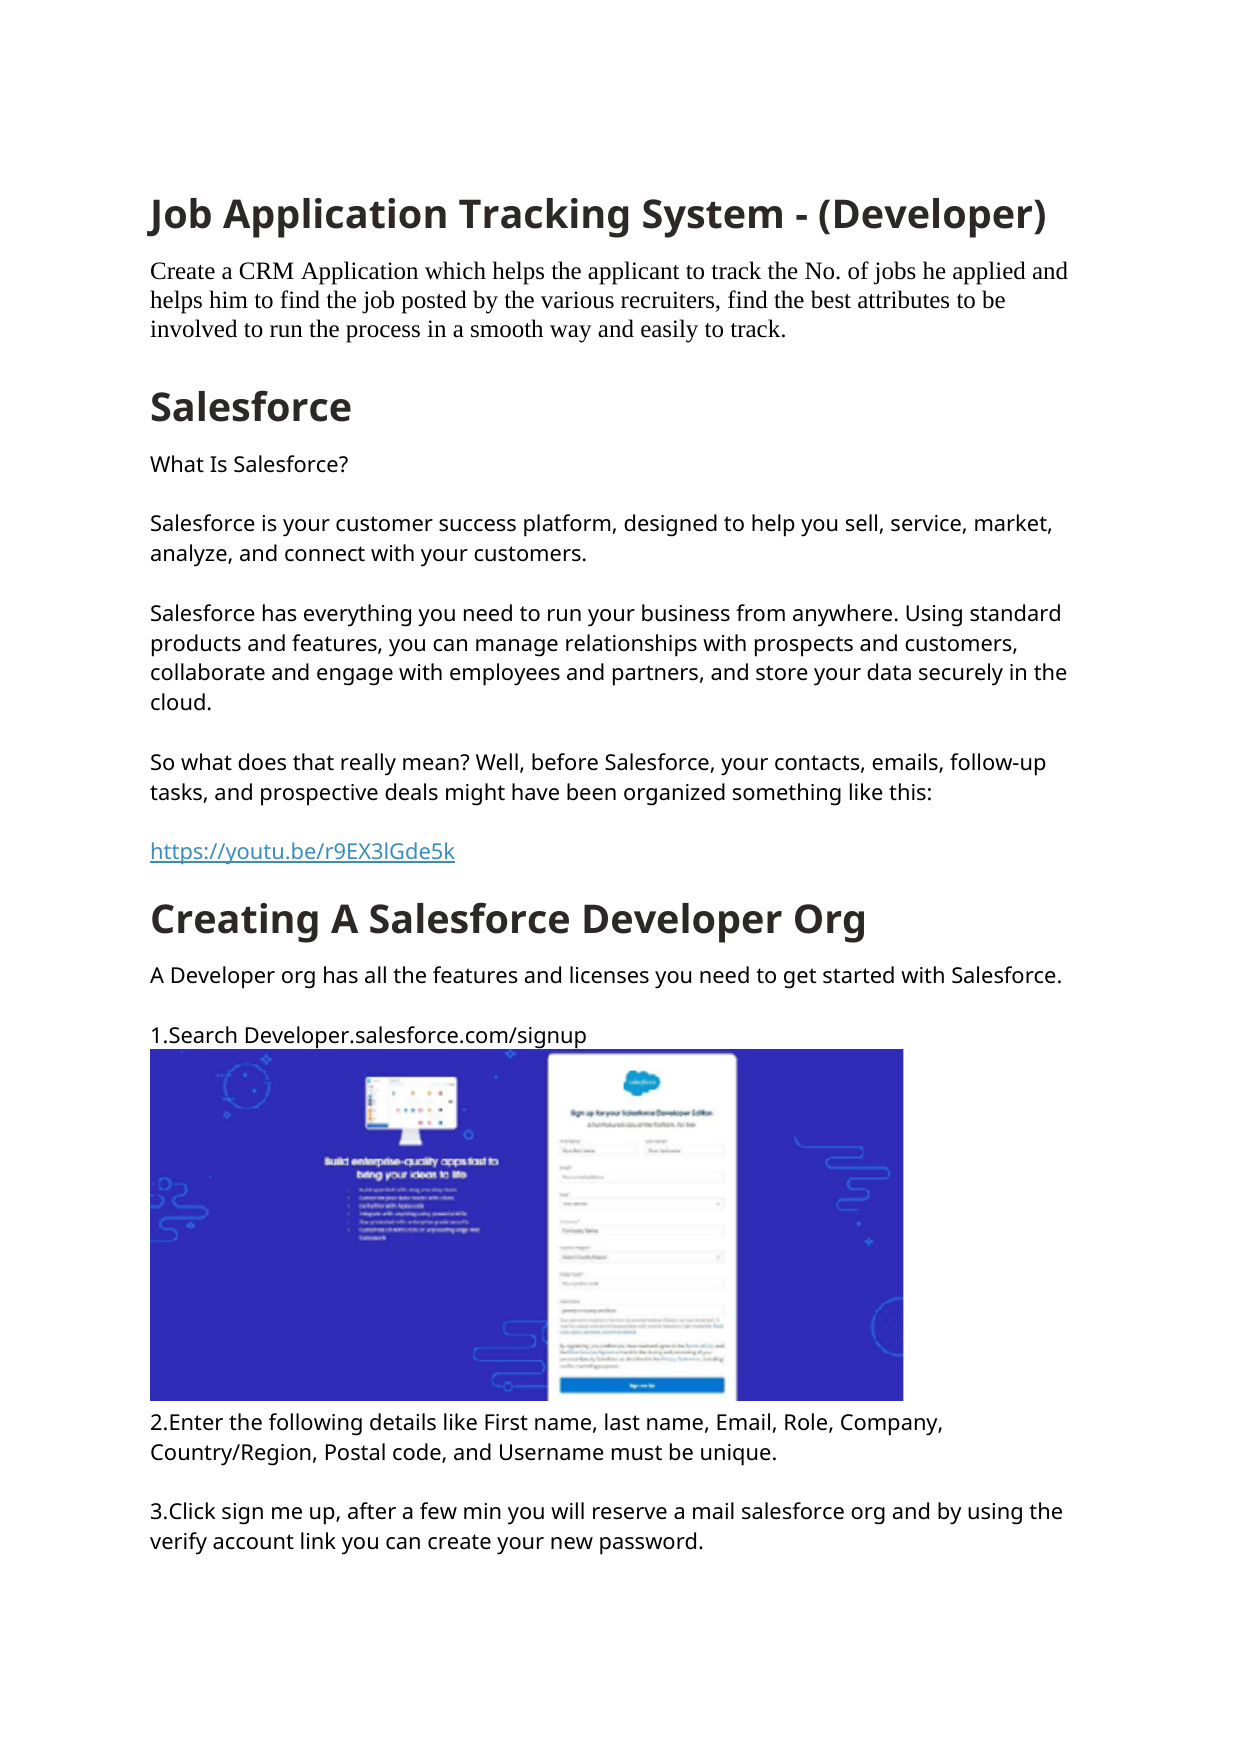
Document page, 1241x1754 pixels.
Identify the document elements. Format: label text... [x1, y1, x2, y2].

text https://youtu.be/r9EX3lGde5k [150, 836, 1090, 866]
text What Is Salesforce? Salesforce is your customer success platform, designed to help you sell, service, market, analyze, and connect with your customers. Salesforce has everything you need to run your business from anywhere. Using standard products and features, you can manage relationships with prospects and customers, collaborate and engage with employees and partners, and store your data securely in the cloud. So what does that really mean? Well, before Salesforce, your contacts, emails, follow-up tasks, and prospective deals might have been organized something like this: [150, 449, 1090, 806]
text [150, 960, 1090, 1586]
text Creating A Salesforce Developer Org [150, 891, 1090, 945]
text Create a CRM Application which helps the applicant to track the No. of jobs he applied and helps him to find the job posted by the various recruiters, find the best attributes to be involved to run the process in a smooth way and easily to track. [150, 256, 1090, 342]
picture [150, 1049, 904, 1401]
text Job Application Tracking System - (Developer) [150, 181, 1090, 241]
text Salesforce [150, 374, 1090, 433]
